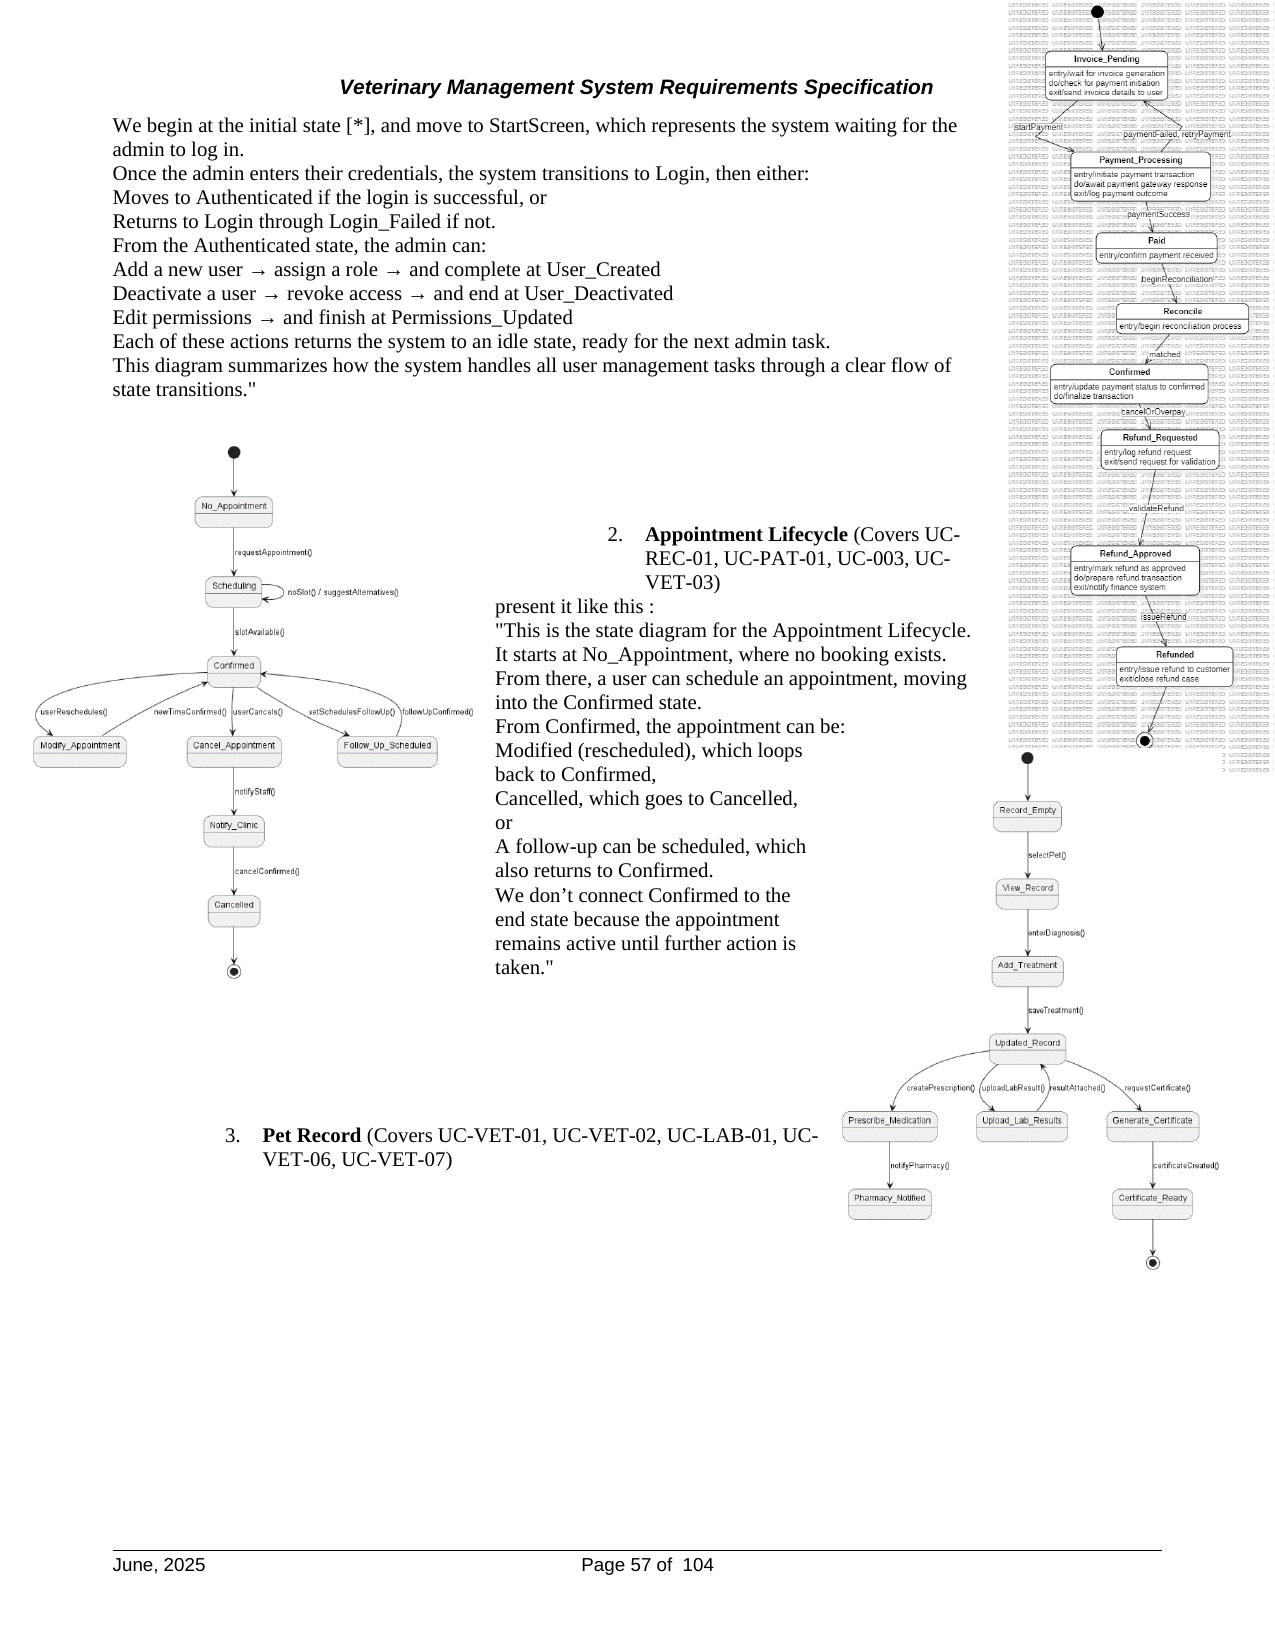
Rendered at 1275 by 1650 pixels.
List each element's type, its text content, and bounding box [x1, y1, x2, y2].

text We don’t connect Confirmed to the end state because the appointment remains active until further action is taken." [477, 882, 838, 979]
text From Confirmed, the appointment can be: [477, 714, 1008, 738]
text It starts at No_Appointment, where no booking exists. From there, a user can schedule an appointment, moving into the Confirmed state. [477, 642, 1008, 714]
text Moves to Authenticated if the login is successful, or [112, 185, 1008, 209]
text This diagram summarizes how the system handles all user management tasks through a clear flow of state transitions." [112, 353, 1008, 401]
text "This is the state diagram for the Appointment Lifecycle. [477, 618, 1008, 642]
text Cancelled, which goes to Cancelled, or [477, 786, 838, 834]
list Appointment Lifecycle (Covers UC-REC-01, UC-PAT-01, UC-003, UC-VET-03) [477, 522, 1008, 594]
text A follow-up can be scheduled, which also returns to Confirmed. [477, 834, 838, 882]
text Each of these actions returns the system to an idle state, ready for the next admin task. [112, 329, 1008, 353]
text Add a new user → assign a role → and complete at User_Created [112, 257, 1008, 281]
text present it like this : [477, 594, 1008, 618]
text From the Authenticated state, the admin can: [112, 233, 1008, 257]
text Edit permissions → and finish at Permissions_Updated [112, 305, 1008, 329]
picture [27, 442, 477, 981]
text Modified (rescheduled), which loops back to Confirmed, [477, 738, 1008, 786]
list Pet Record (Covers UC-VET-01, UC-VET-02, UC-LAB-01, UC-VET-06, UC-VET-07) [225, 1123, 838, 1171]
text We begin at the initial state [*], and move to StartScreen, which represents the system waiting for the admin to log in. [112, 112, 1008, 161]
text Once the admin enters their credentials, the system transitions to Login, then either: [112, 161, 1008, 185]
picture [838, 0, 1274, 1272]
text Deactivate a user → revoke access → and end at User_Deactivated [112, 281, 1008, 305]
text Returns to Login through Login_Failed if not. [112, 209, 1008, 233]
